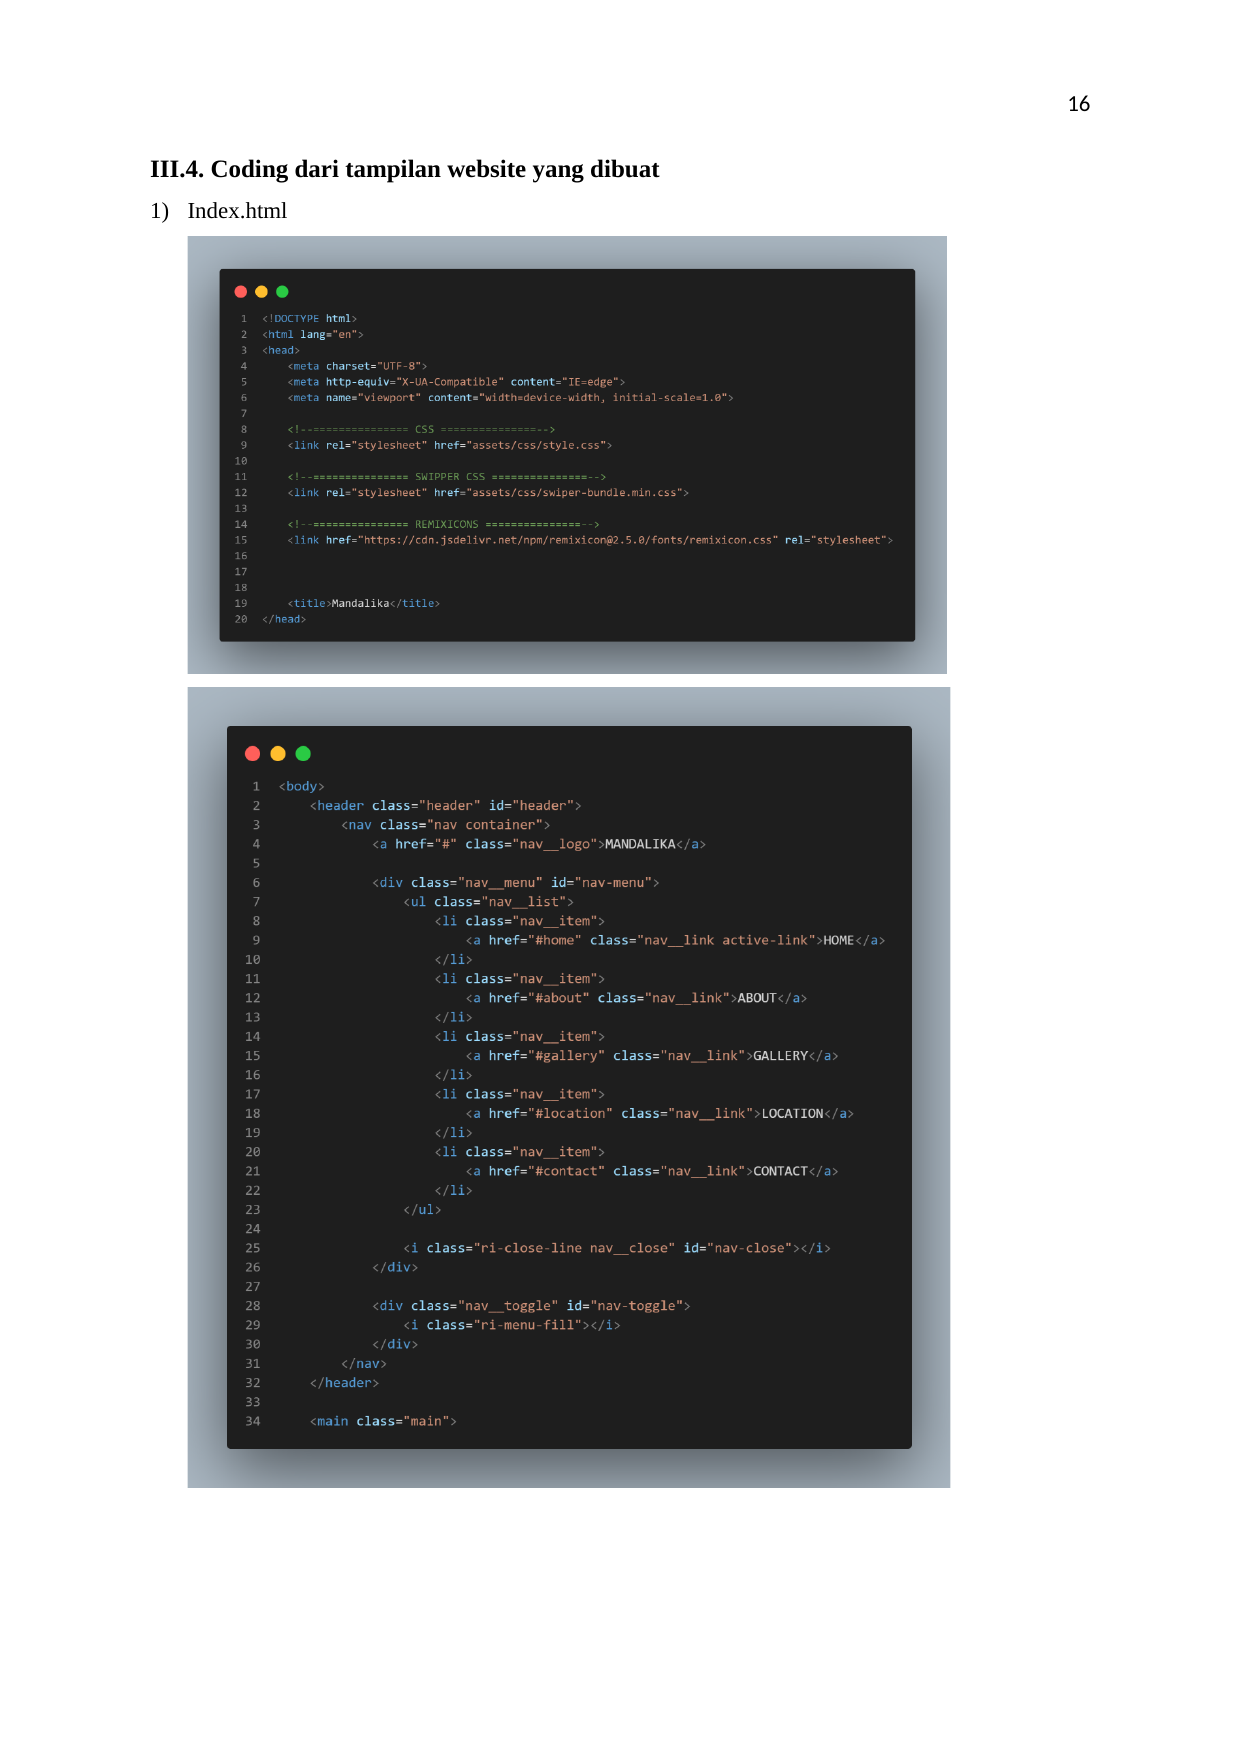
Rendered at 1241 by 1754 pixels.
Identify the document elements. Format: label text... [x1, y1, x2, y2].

picture [187, 687, 951, 1488]
picture [187, 236, 947, 674]
subtitle Coding dari tampilan website yang dibuat [150, 154, 1090, 183]
list Index.html [150, 197, 1090, 224]
